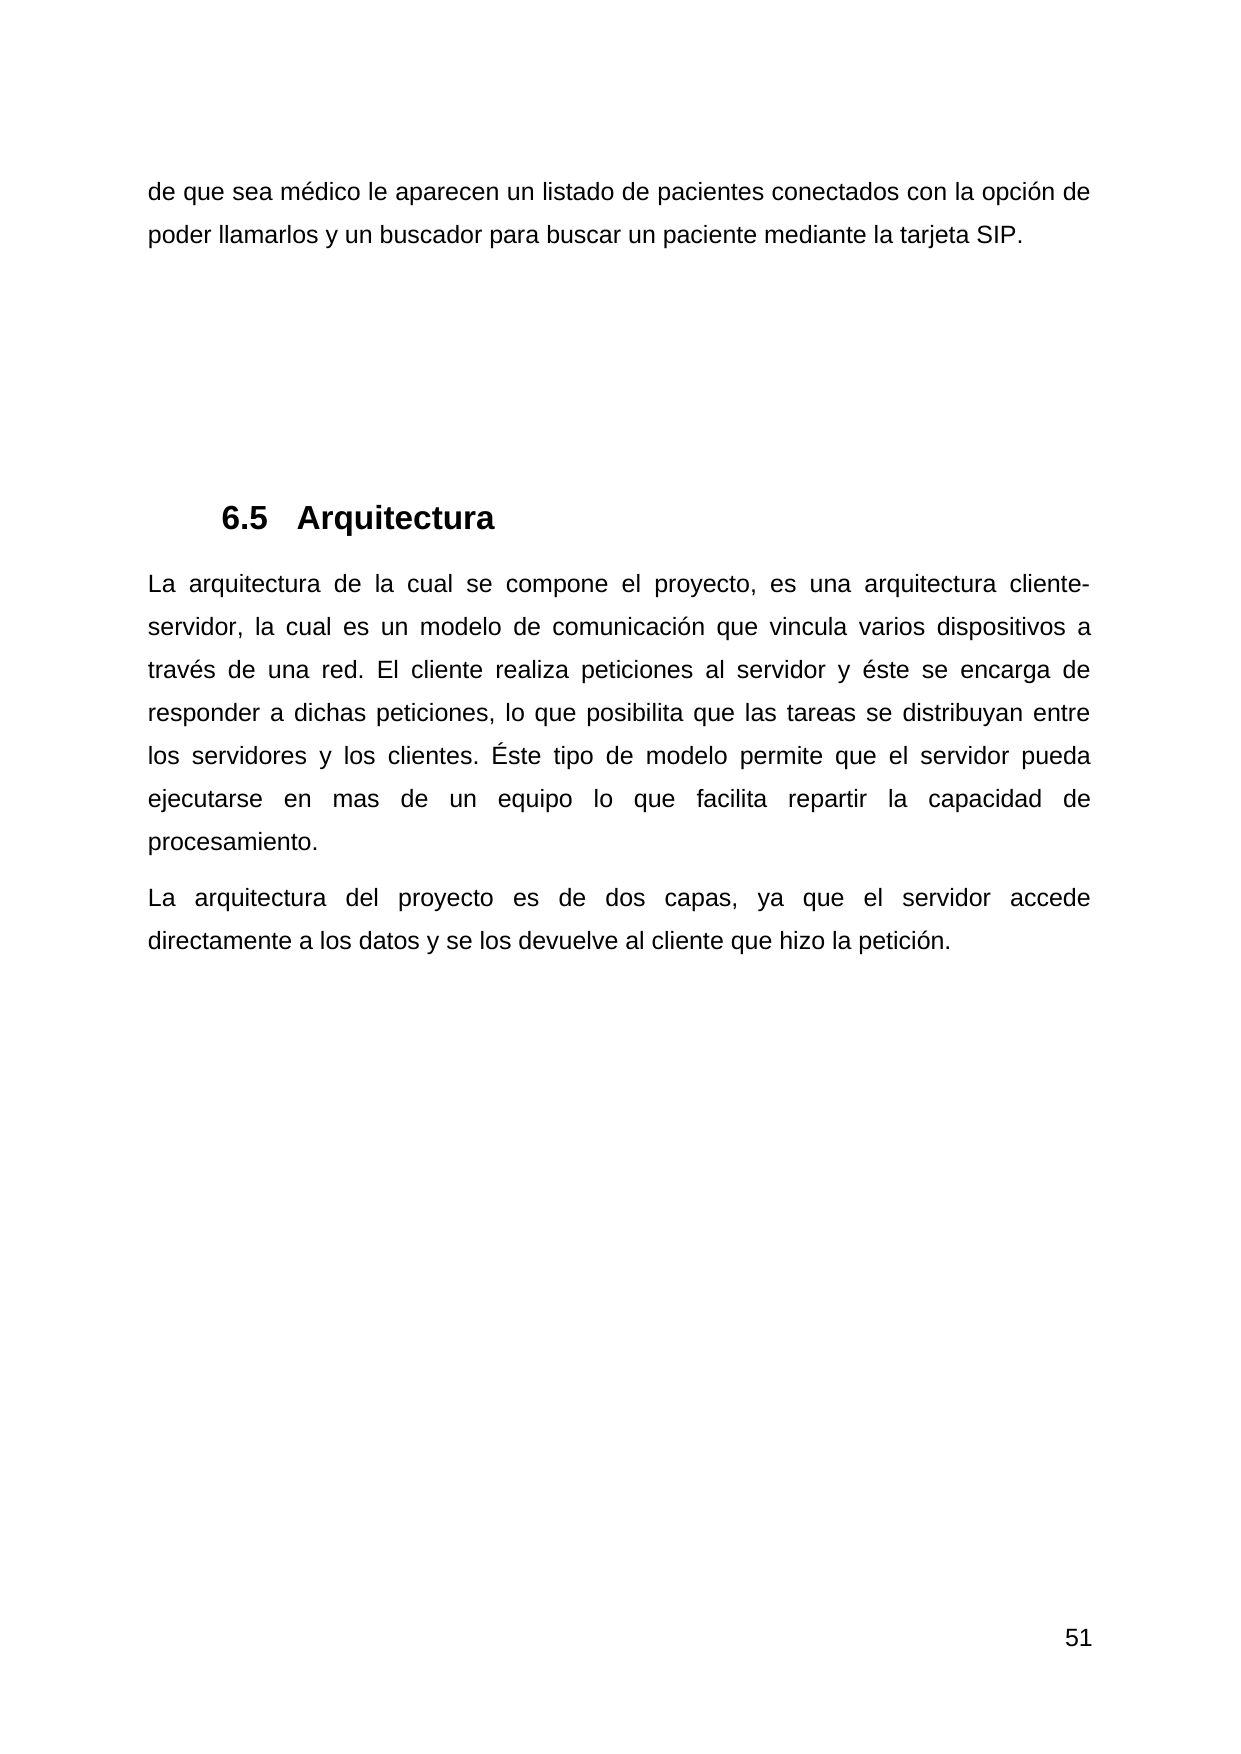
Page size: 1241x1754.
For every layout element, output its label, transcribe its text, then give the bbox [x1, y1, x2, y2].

text La arquitectura de la cual se compone el proyecto, es una arquitectura cliente-servidor, la cual es un modelo de comunicación que vincula varios dispositivos a través de una red. El cliente realiza peticiones al servidor y éste se encarga de responder a dichas peticiones, lo que posibilita que las tareas se distribuyan entre los servidores y los clientes. Éste tipo de modelo permite que el servidor pueda ejecutarse en mas de un equipo lo que facilita repartir la capacidad de procesamiento. [148, 568, 1092, 856]
text La arquitectura del proyecto es de dos capas, ya que el servidor accede directamente a los datos y se los devuelve al cliente que hizo la petición. [148, 883, 1092, 955]
list Arquitectura [221, 498, 1092, 537]
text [148, 177, 1092, 249]
